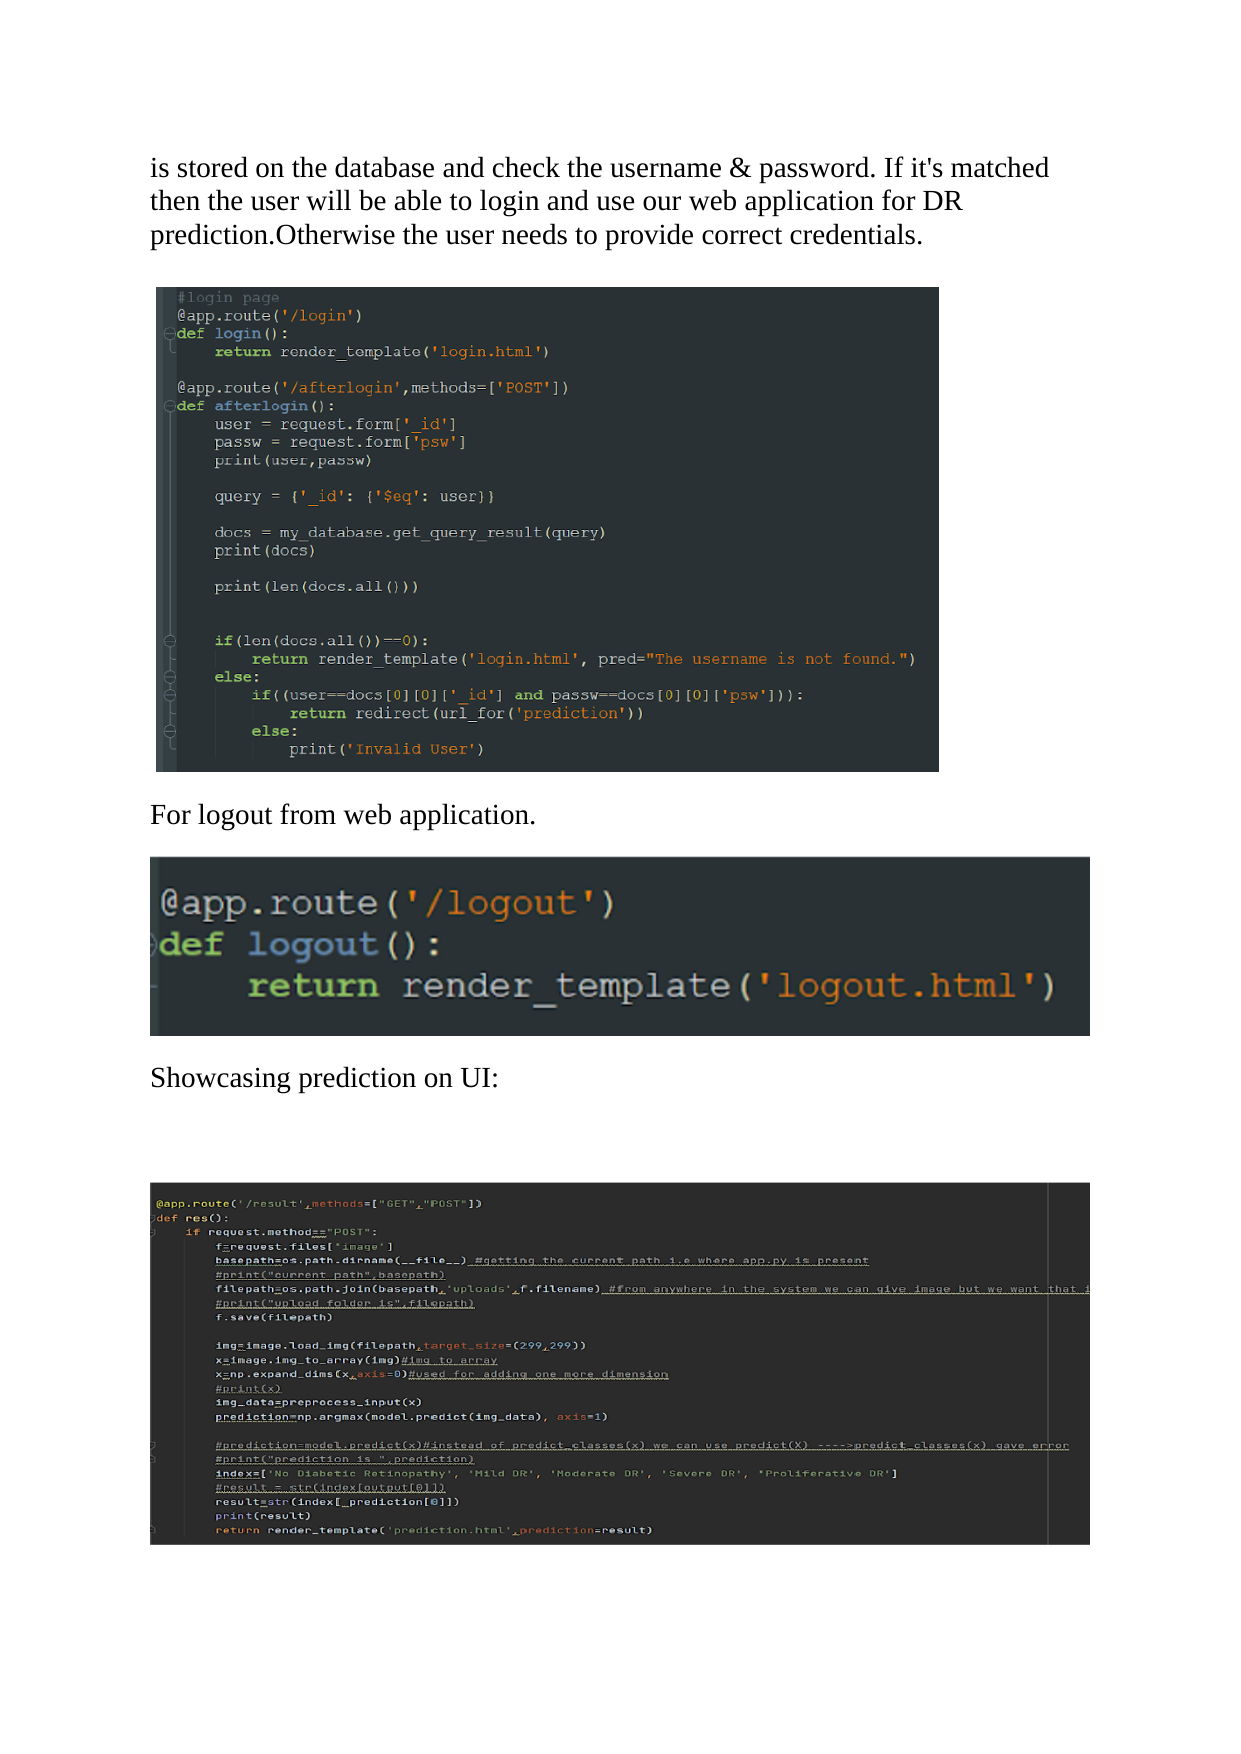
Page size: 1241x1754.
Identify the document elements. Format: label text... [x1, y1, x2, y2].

text Showcasing prediction on UI: [150, 1060, 1090, 1094]
text For logout from web application. [150, 797, 1090, 830]
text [150, 150, 1090, 251]
picture [150, 855, 1090, 1036]
picture [150, 275, 939, 772]
picture [150, 1177, 1090, 1547]
